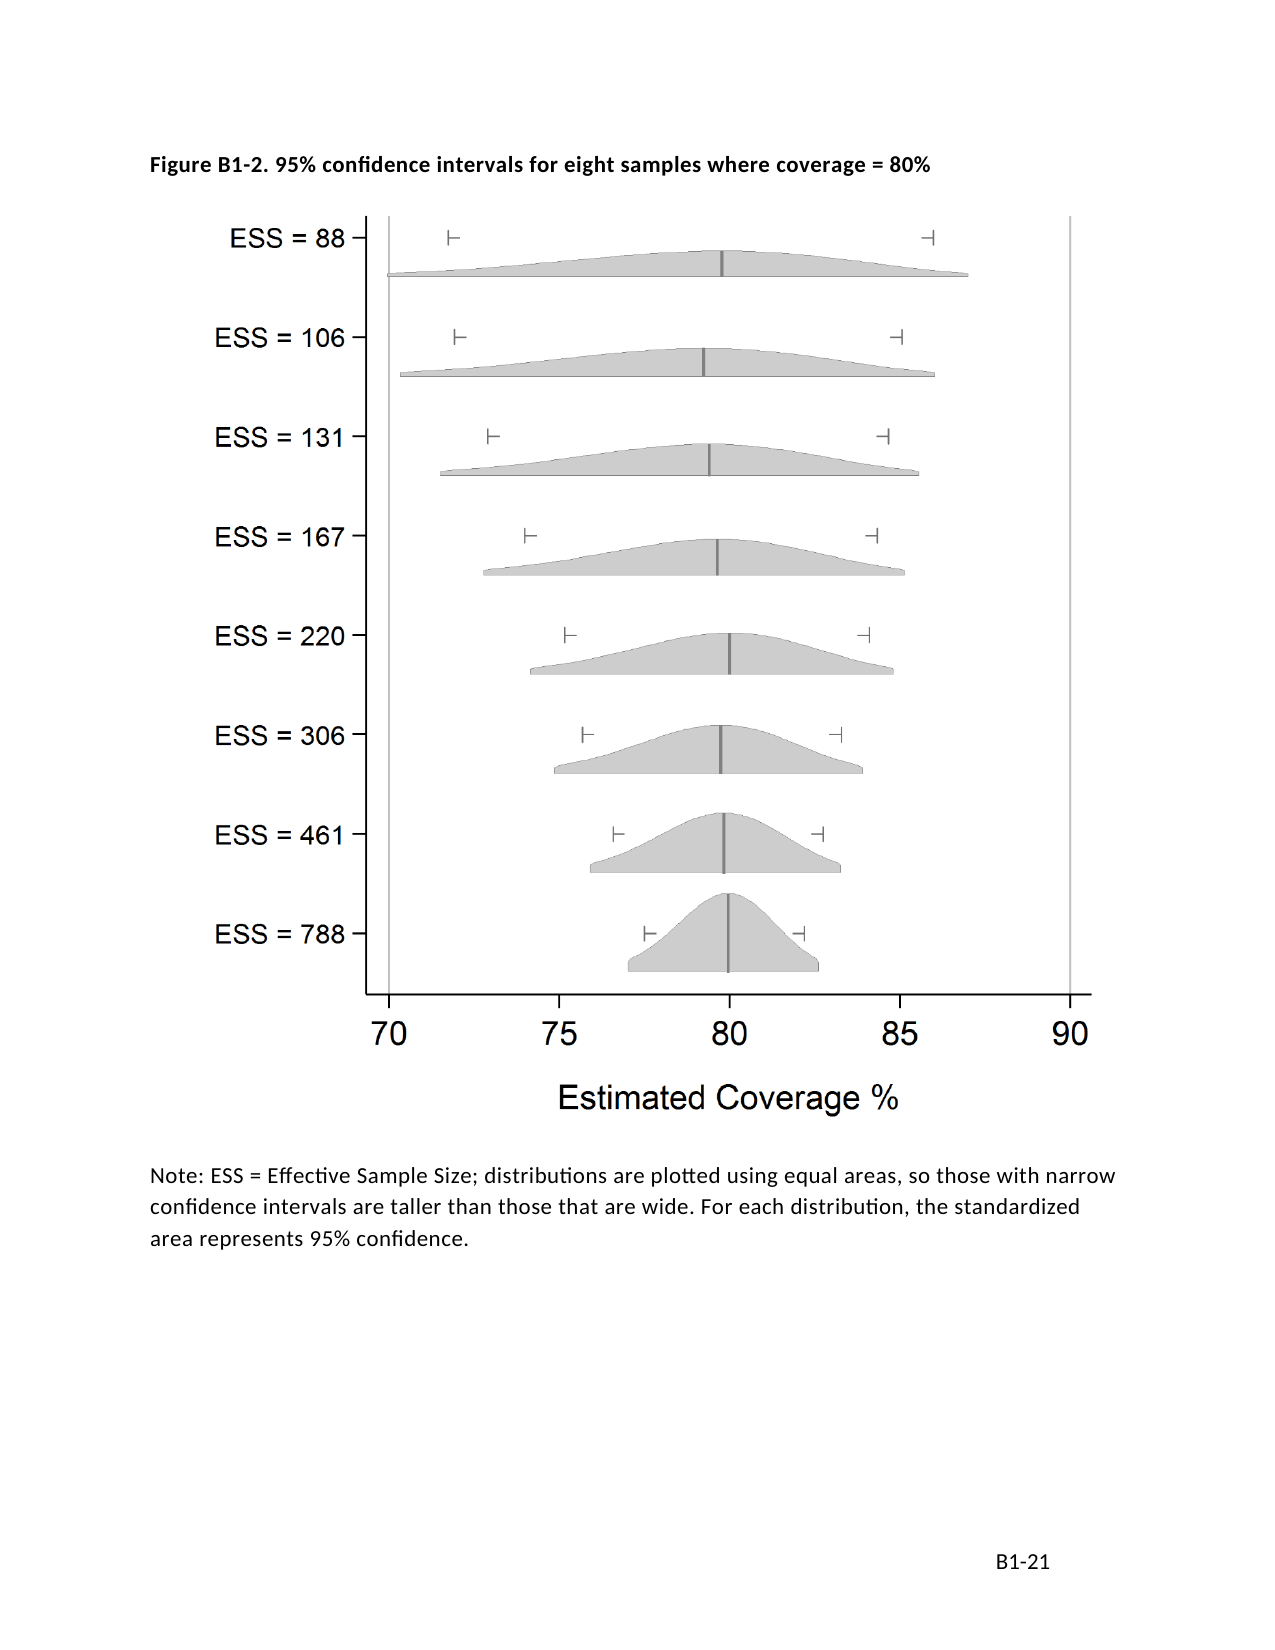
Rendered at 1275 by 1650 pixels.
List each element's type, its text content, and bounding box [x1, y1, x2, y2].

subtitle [150, 1161, 1125, 1252]
picture [150, 181, 1125, 1157]
subtitle Figure B1-2. 95% confidence intervals for eight samples where coverage = 80% [150, 150, 1125, 178]
